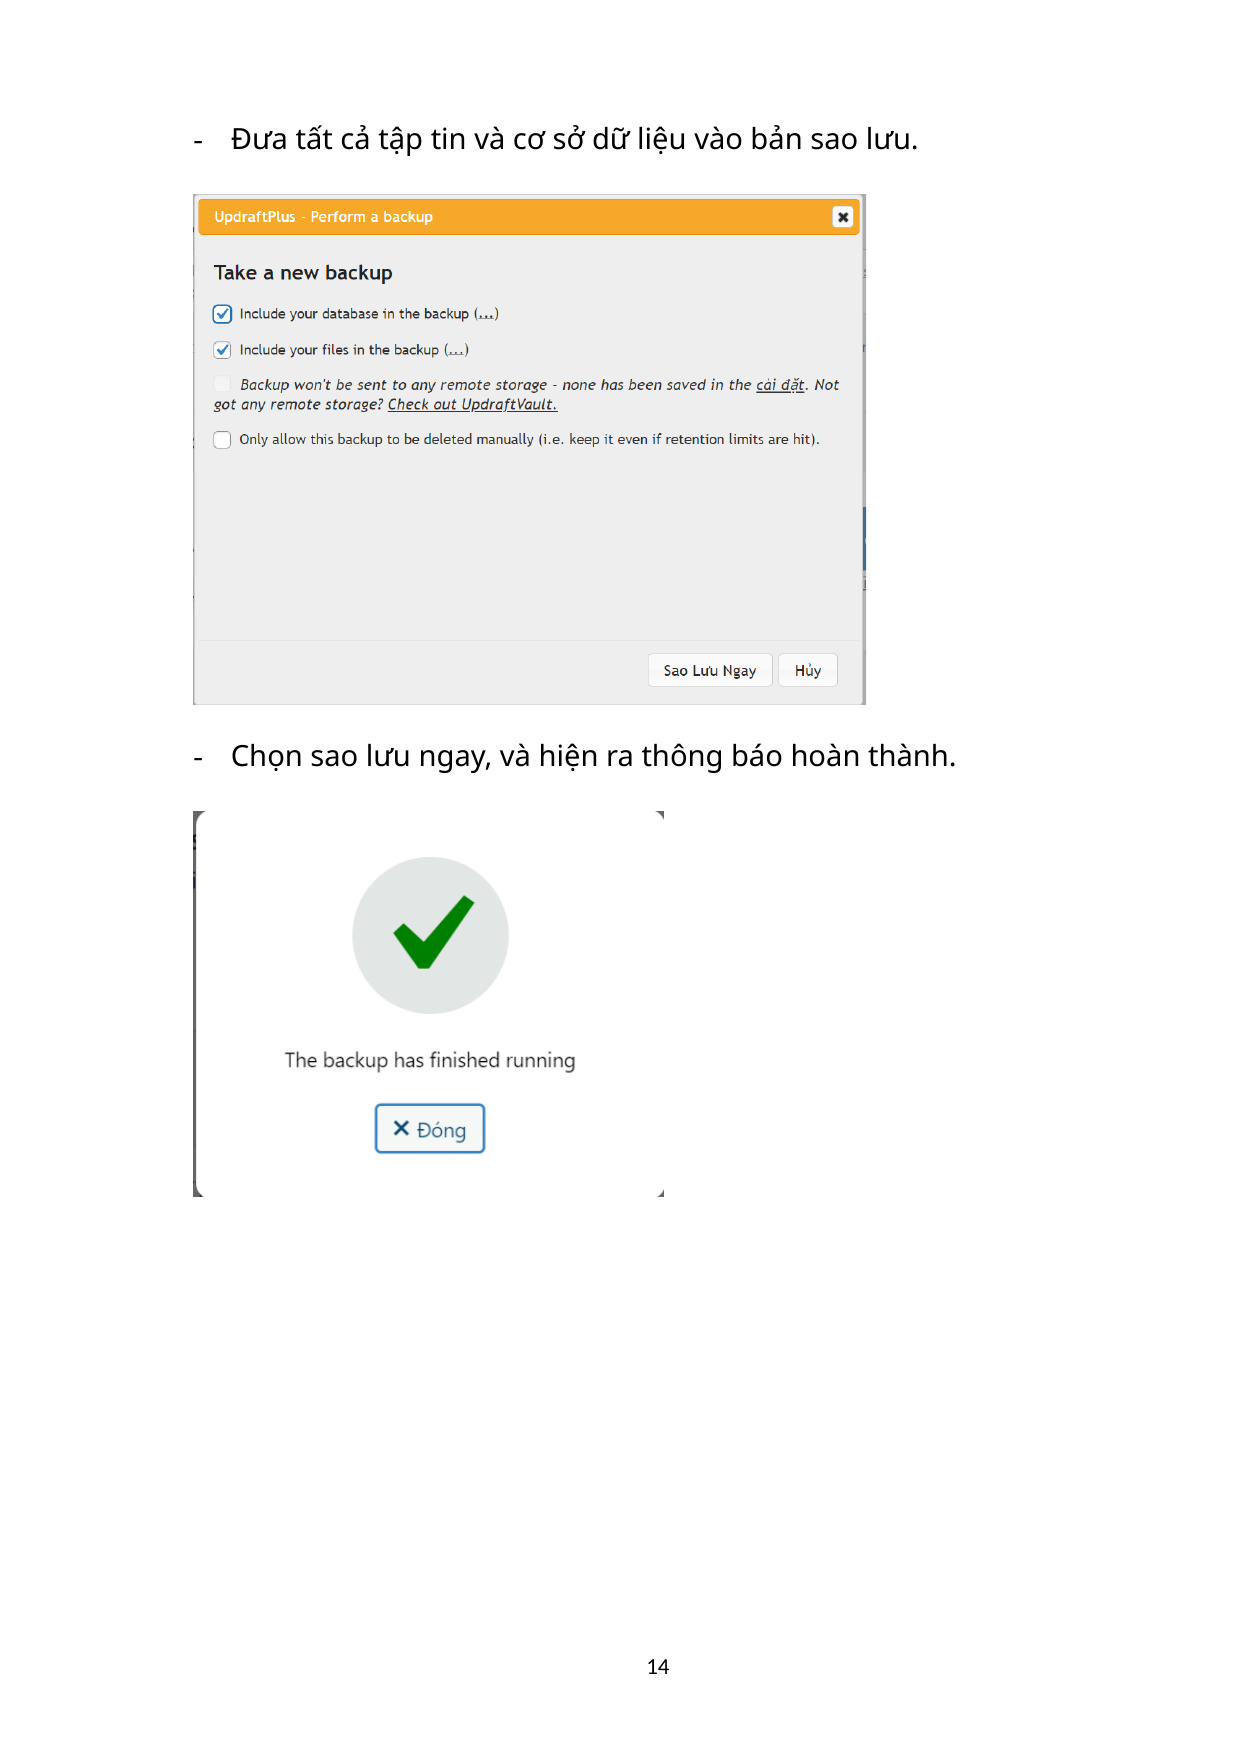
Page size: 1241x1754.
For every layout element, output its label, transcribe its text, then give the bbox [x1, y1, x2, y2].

picture [193, 194, 867, 705]
picture [193, 811, 664, 1197]
list Đưa tất cả tập tin và cơ sở dữ liệu vào bản sao lưu. [193, 118, 1122, 158]
list Chọn sao lưu ngay, và hiện ra thông báo hoàn thành. [193, 736, 1122, 775]
